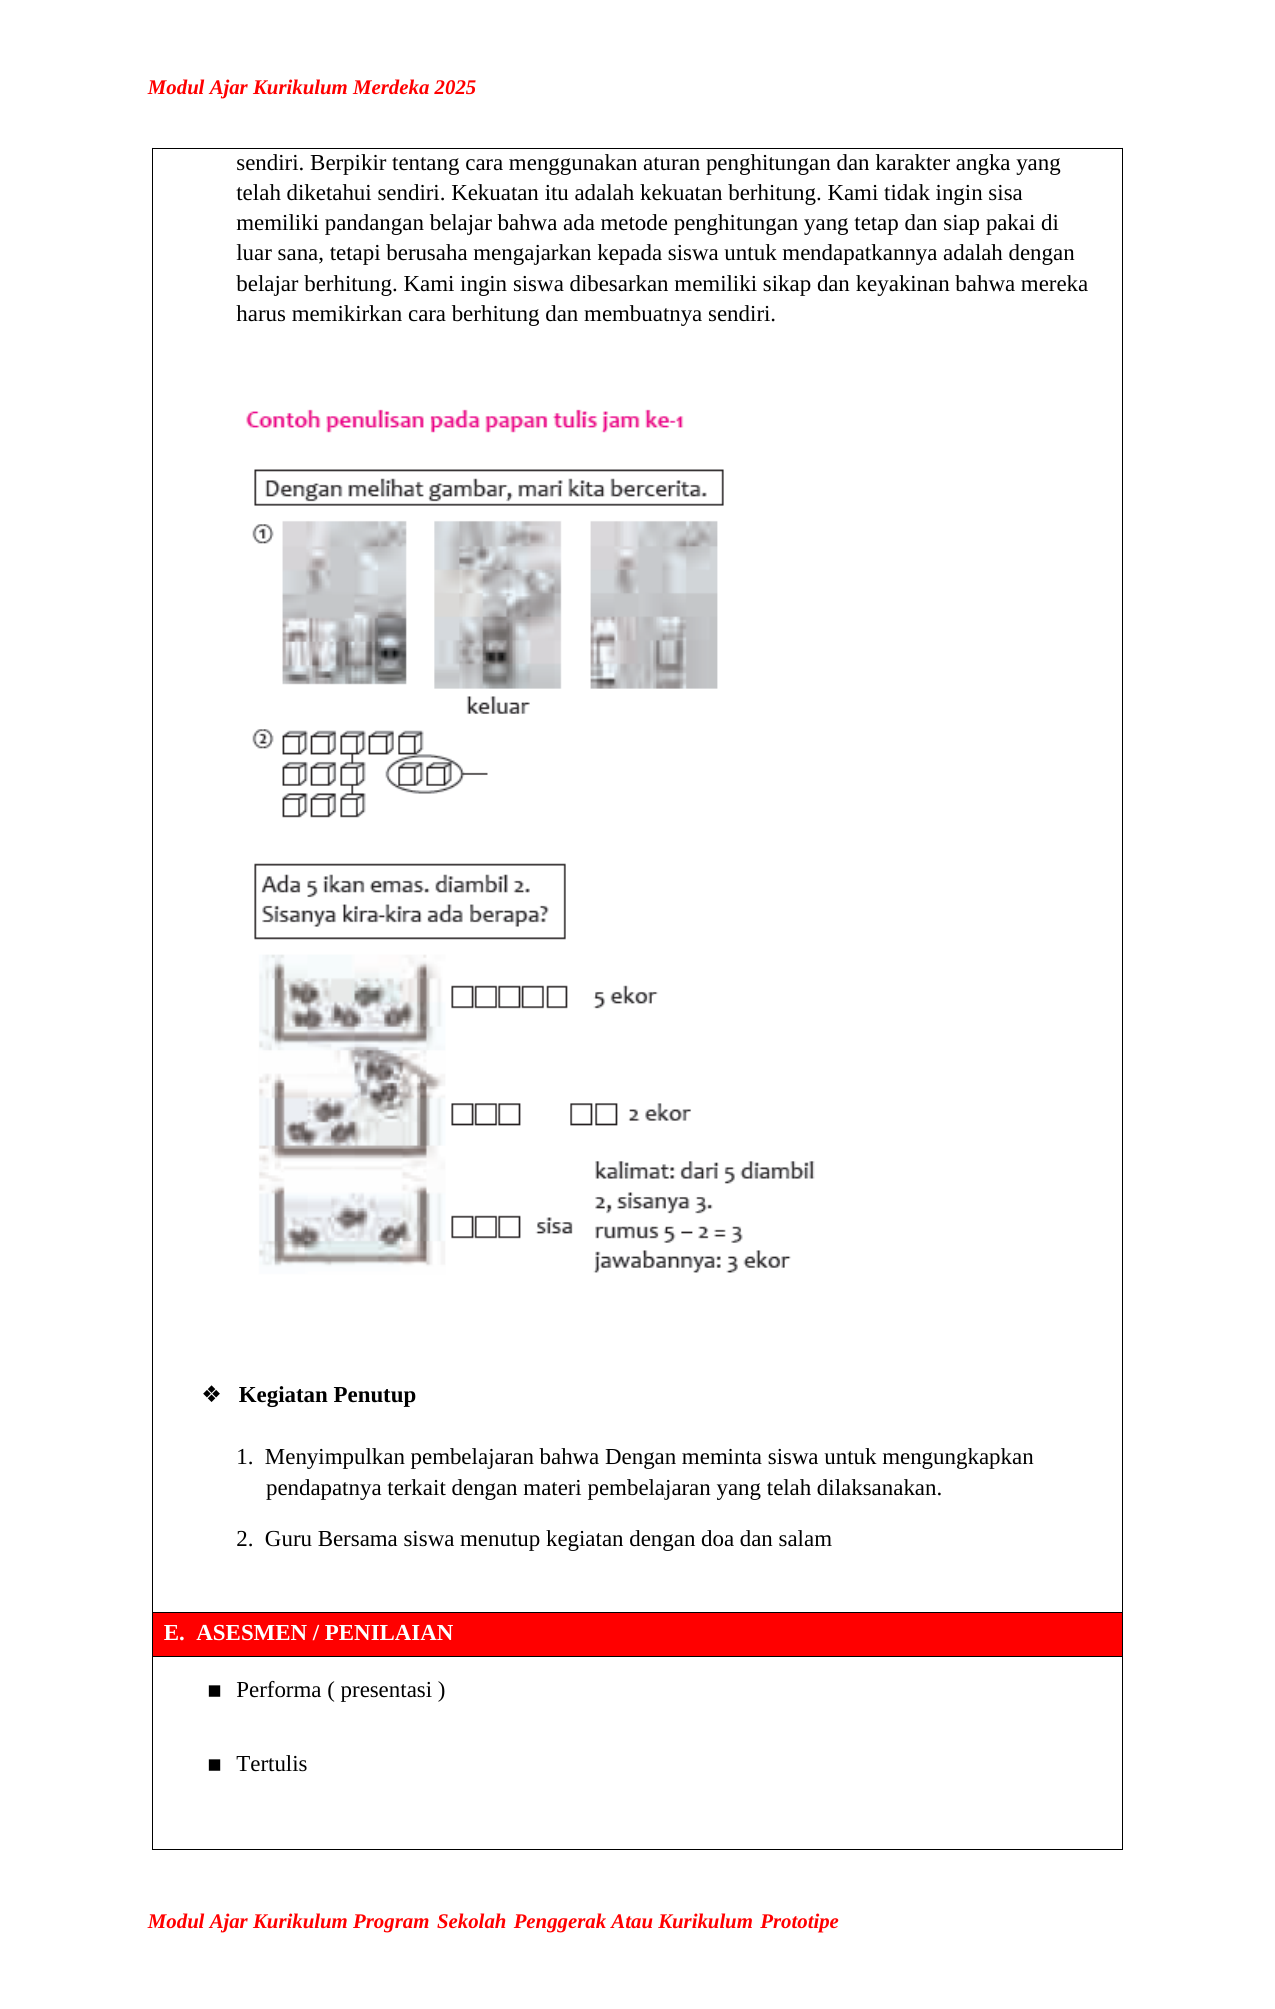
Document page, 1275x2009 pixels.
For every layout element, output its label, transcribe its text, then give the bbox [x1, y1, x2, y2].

table_cell Performa ( presentasi ) Tertulis [153, 1657, 1122, 1849]
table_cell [153, 149, 1122, 1612]
table_cell E. ASESMEN / PENILAIAN [153, 1613, 1122, 1656]
picture [236, 401, 838, 1293]
